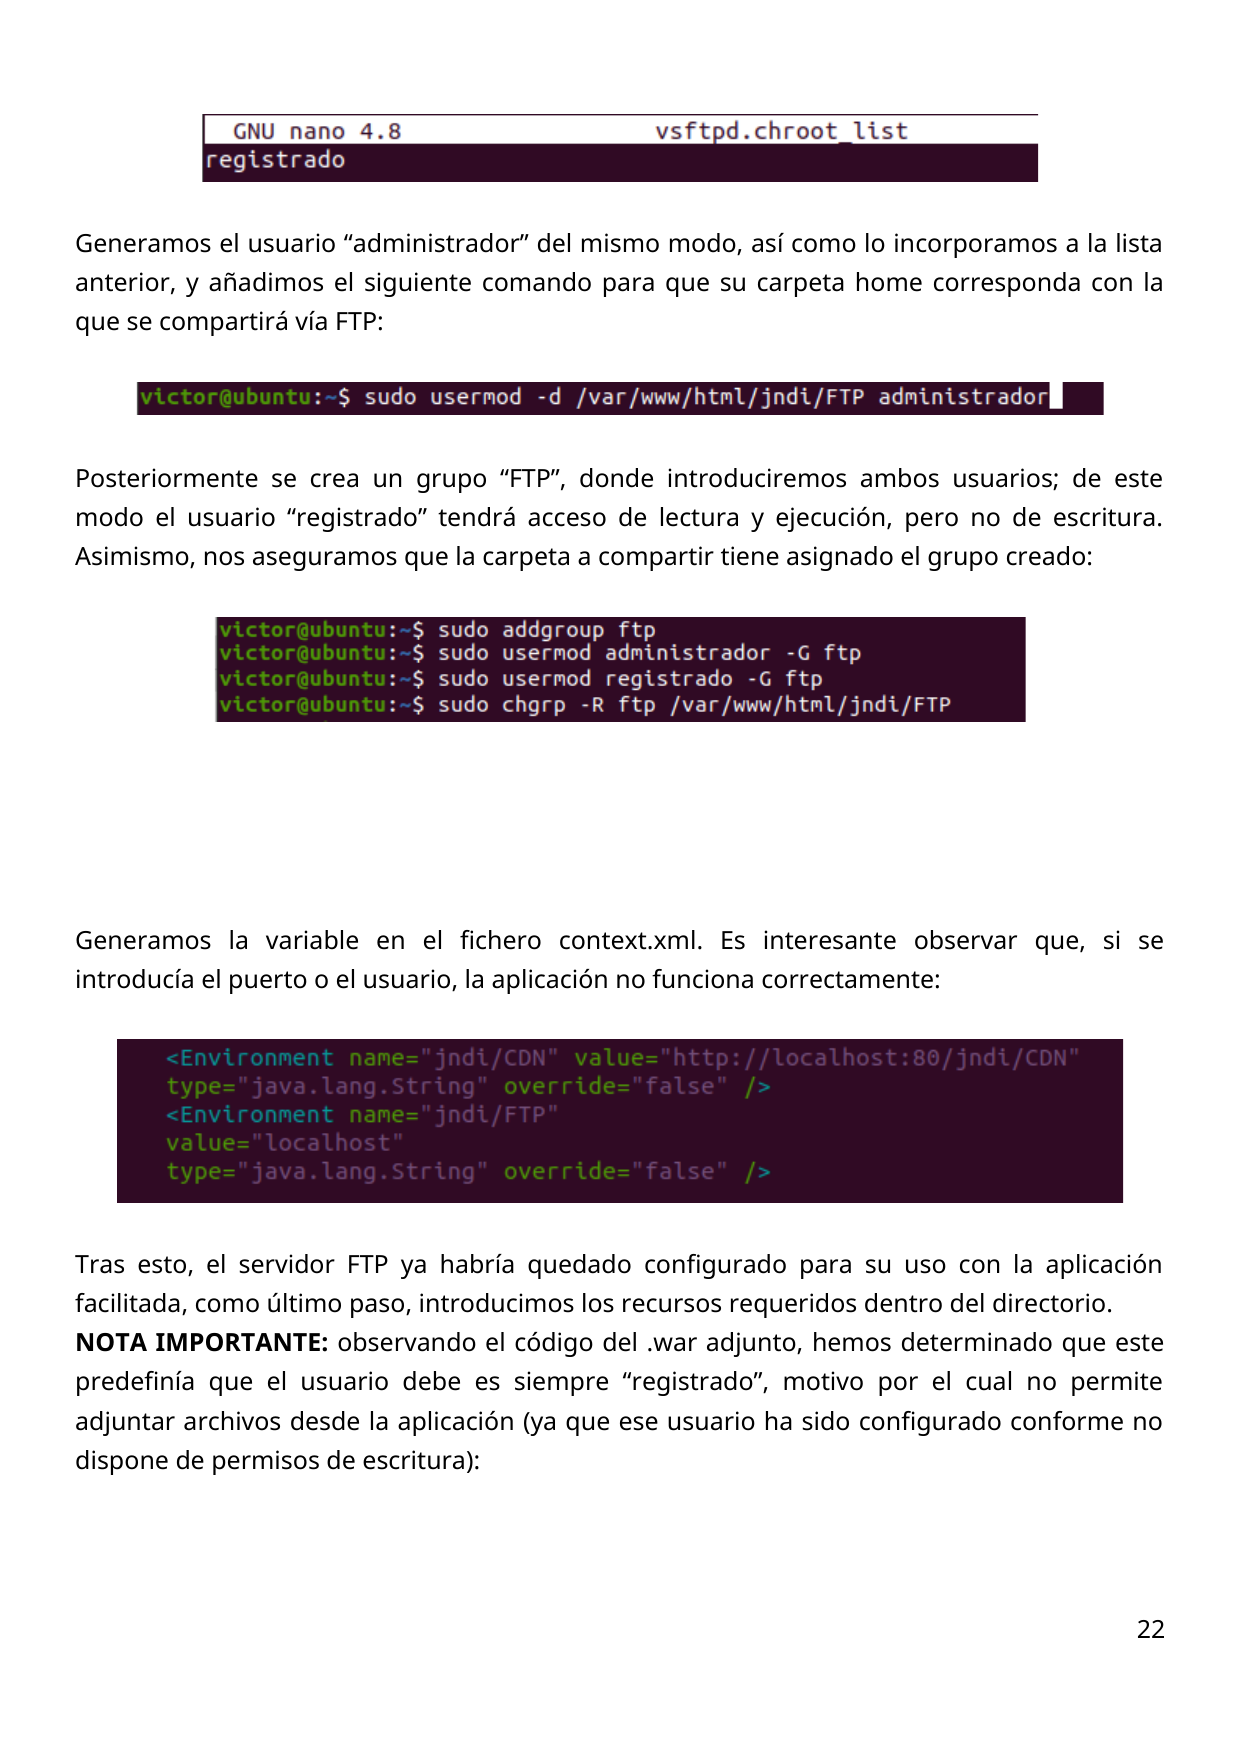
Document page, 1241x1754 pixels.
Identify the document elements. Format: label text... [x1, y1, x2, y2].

text Generamos la variable en el fichero context.xml. Es interesante observar que, si se introducía el puerto o el usuario, la aplicación no funciona correctamente: [75, 922, 1165, 996]
text Generamos el usuario “administrador” del mismo modo, así como lo incorporamos a la lista anterior, y añadimos el siguiente comando para que su carpeta home corresponda con la que se compartirá vía FTP: [75, 226, 1165, 338]
text NOTA IMPORTANTE: observando el código del .war adjunto, hemos determinado que este predefinía que el usuario debe es siempre “registrado”, motivo por el cual no permite adjuntar archivos desde la aplicación (ya que ese usuario ha sido configurado conforme no dispone de permisos de escritura): [75, 1325, 1165, 1476]
picture [214, 617, 1026, 722]
picture [202, 114, 1039, 182]
picture [136, 382, 1104, 415]
text Tras esto, el servidor FTP ya habría quedado configurado para su uso con la aplicación facilitada, como último paso, introducimos los recursos requeridos dentro del directorio. [75, 1247, 1165, 1320]
text Posteriormente se crea un grupo “FTP”, donde introduciremos ambos usuarios; de este modo el usuario “registrado” tendrá acceso de lectura y ejecución, pero no de escritura. Asimismo, nos aseguramos que la carpeta a compartir tiene asignado el grupo creado: [75, 461, 1165, 573]
picture [117, 1039, 1124, 1203]
